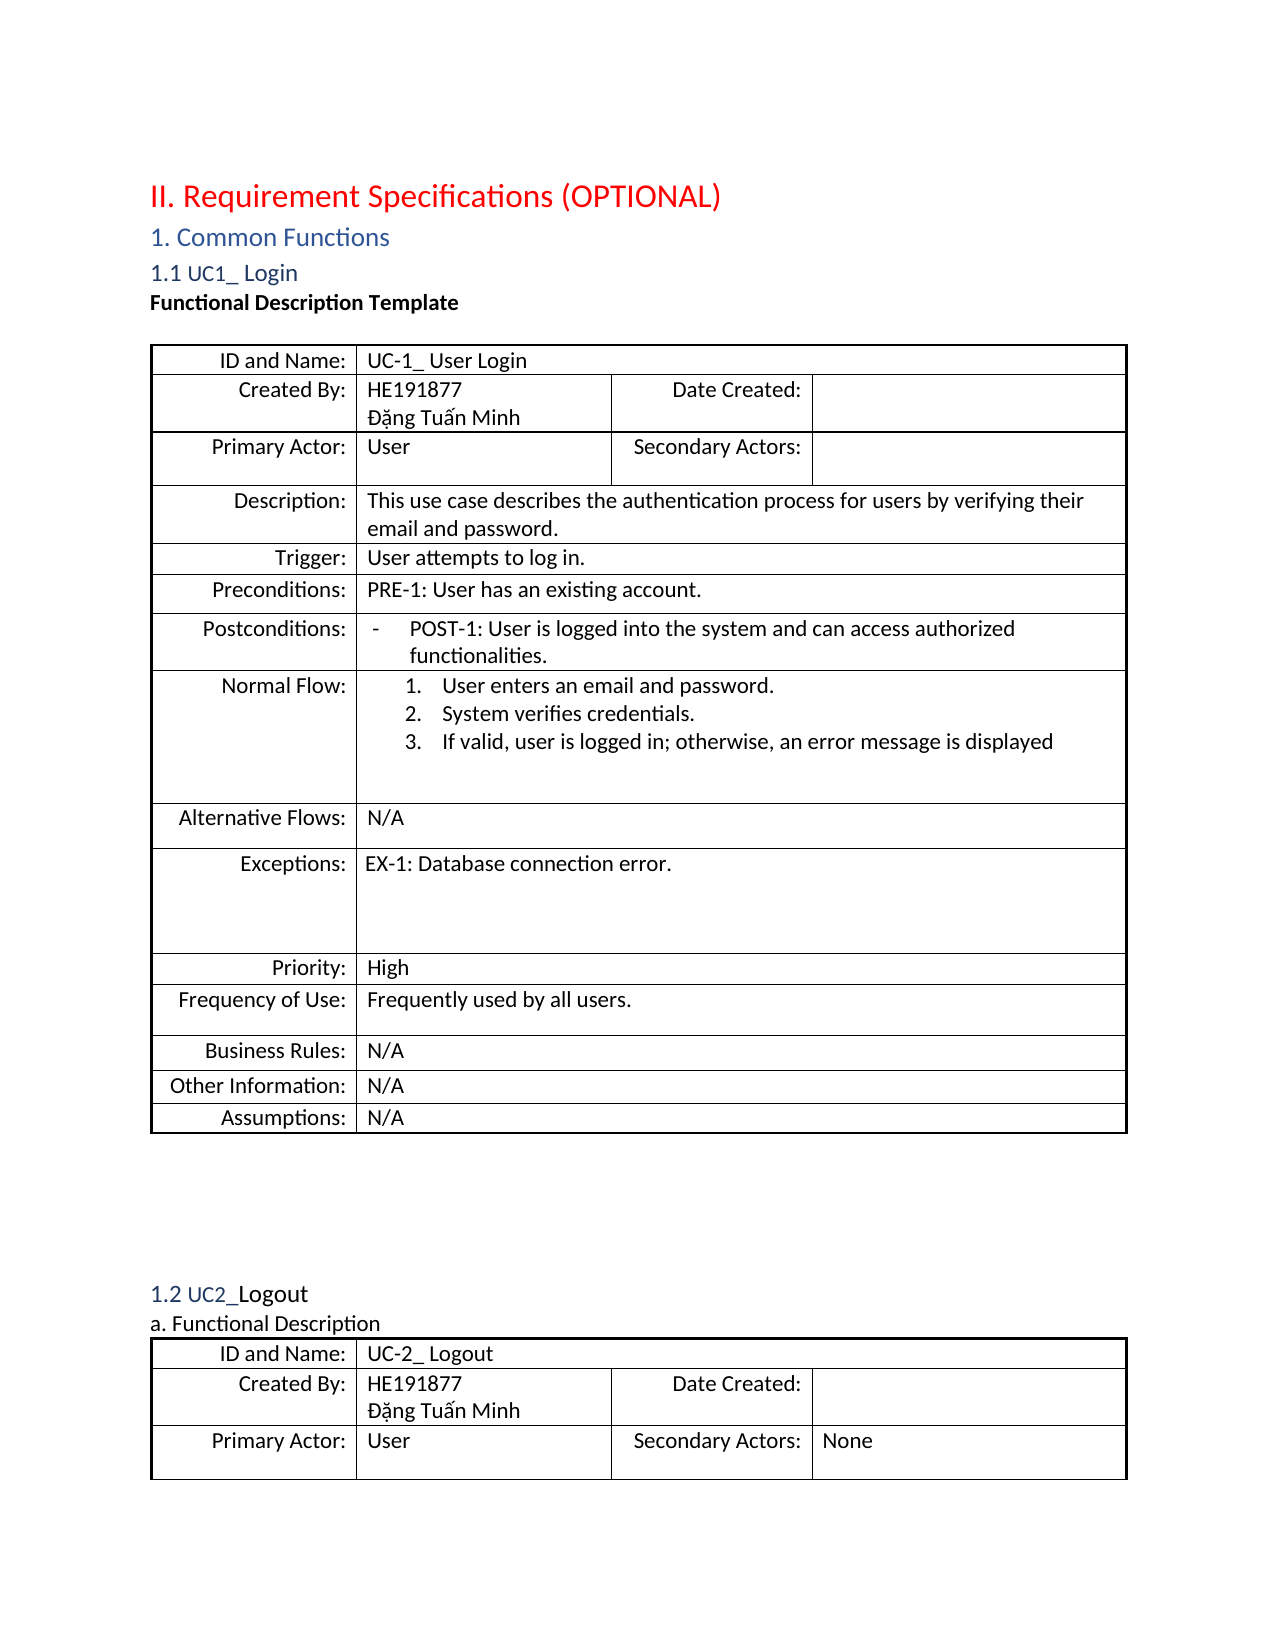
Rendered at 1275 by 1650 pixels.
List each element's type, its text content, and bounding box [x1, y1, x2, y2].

table_cell Frequency of Use: [153, 985, 356, 1035]
table_cell Priority: [153, 954, 356, 984]
table_cell Frequently used by all users. [357, 985, 1125, 1035]
table_cell Other Information: [153, 1071, 356, 1102]
table_cell User attempts to log in. [357, 544, 1125, 574]
table_cell User [357, 1426, 611, 1479]
table_cell Business Rules: [153, 1036, 356, 1070]
table_cell POST-1: User is logged into the system and can access authorized functionalities. [357, 614, 1125, 670]
table_header ID and Name: [153, 346, 356, 374]
table_cell N/A [357, 1071, 1125, 1102]
table_cell [813, 433, 1125, 485]
table_cell Created By: [153, 375, 356, 431]
table_cell Created By: [153, 1369, 356, 1425]
table_cell Description: [153, 486, 356, 542]
table_cell Preconditions: [153, 575, 356, 613]
table_cell Normal Flow: [153, 671, 356, 802]
table_header UC-1_ User Login [357, 346, 1125, 374]
subtitle 1.1 UC1_ Login [150, 257, 1125, 288]
table_cell Primary Actor: [153, 1426, 356, 1479]
table_cell Postconditions: [153, 614, 356, 670]
table_cell EX-1: Database connection error. [357, 849, 1125, 952]
table_cell Alternative Flows: [153, 804, 356, 848]
table_cell [813, 1369, 1125, 1425]
table_cell N/A [357, 804, 1125, 848]
table_cell Date Created: [612, 375, 812, 431]
table_cell This use case describes the authentication process for users by verifying their email and password. [357, 486, 1125, 542]
table_cell PRE-1: User has an existing account. [357, 575, 1125, 613]
table_cell Date Created: [612, 1369, 812, 1425]
table_cell N/A [357, 1104, 1125, 1132]
table_cell User [357, 433, 611, 485]
table_cell Assumptions: [153, 1104, 356, 1132]
subtitle 1.2 UC2_Logout [150, 1278, 1125, 1309]
table_cell Trigger: [153, 544, 356, 574]
table_cell HE191877 Đặng Tuấn Minh [357, 375, 611, 431]
table_cell Primary Actor: [153, 433, 356, 485]
table_header ID and Name: [153, 1340, 356, 1368]
table_cell User enters an email and password. System verifies credentials. If valid, user is logged in; otherwise, an error message is displayed [357, 671, 1125, 802]
text a. Functional Description [150, 1309, 1125, 1337]
table_cell Exceptions: [153, 849, 356, 952]
subtitle 1. Common Functions [150, 220, 1125, 253]
table_cell HE191877 Đặng Tuấn Minh [357, 1369, 611, 1425]
table_cell High [357, 954, 1125, 984]
text Functional Description Template [150, 288, 1125, 316]
table_cell [813, 375, 1125, 431]
table_header UC-2_ Logout [357, 1340, 1125, 1368]
subtitle II. Requirement Specifications (OPTIONAL) [150, 175, 1125, 216]
table_cell Secondary Actors: [612, 433, 812, 485]
table_cell Secondary Actors: [612, 1426, 812, 1479]
table_cell None [813, 1426, 1125, 1479]
table_cell N/A [357, 1036, 1125, 1070]
